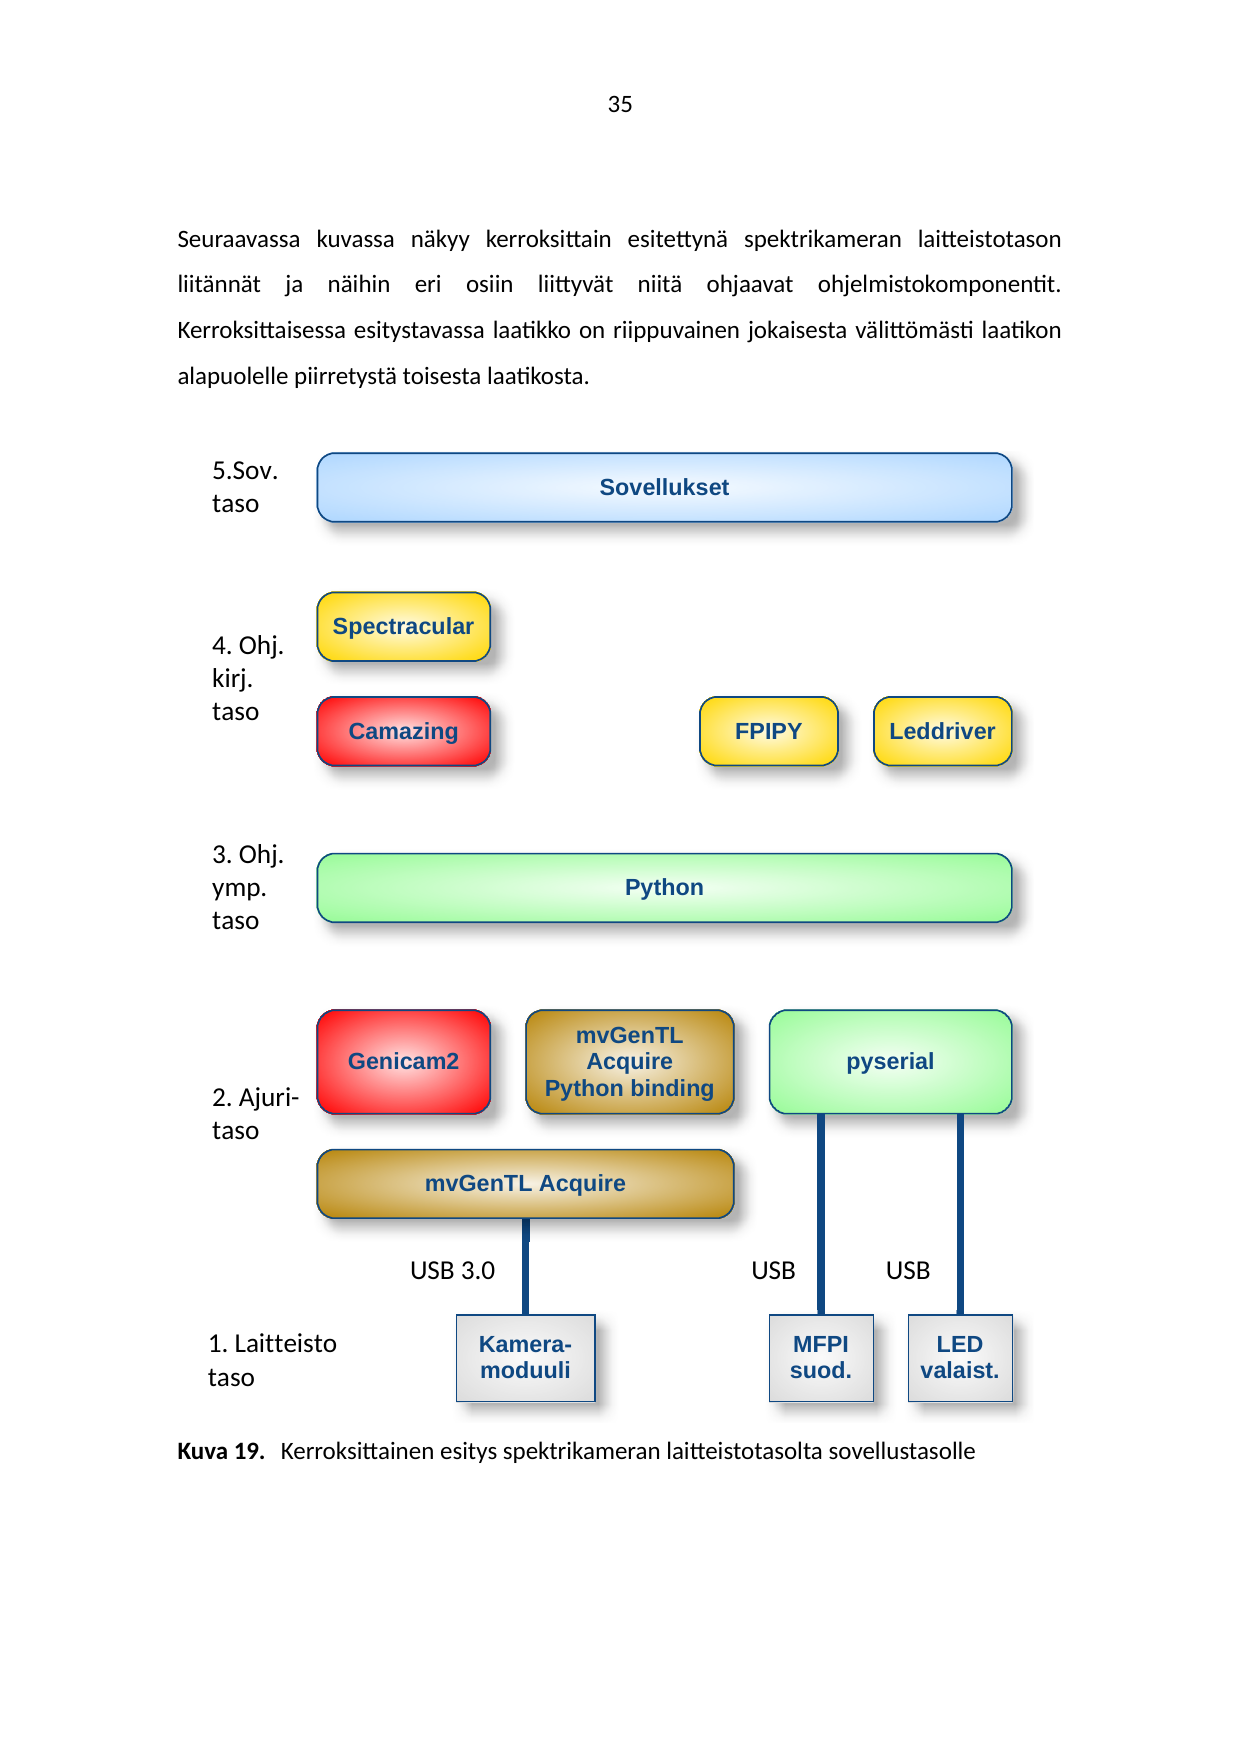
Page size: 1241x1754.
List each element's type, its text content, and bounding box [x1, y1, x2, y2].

text Seuraavassa kuvassa näkyy kerroksittain esitettynä spektrikameran laitteistotason liitännät ja näihin eri osiin liittyvät niitä ohjaavat ohjelmistokomponentit. Kerroksittaisessa esitystavassa laatikko on riippuvainen jokaisesta välittömästi laatikon alapuolelle piirretystä toisesta laatikosta. [177, 223, 1063, 391]
text Kuva 19. Kerroksittainen esitys spektrikameran laitteistotasolta sovellustasolle [177, 1435, 1063, 1466]
